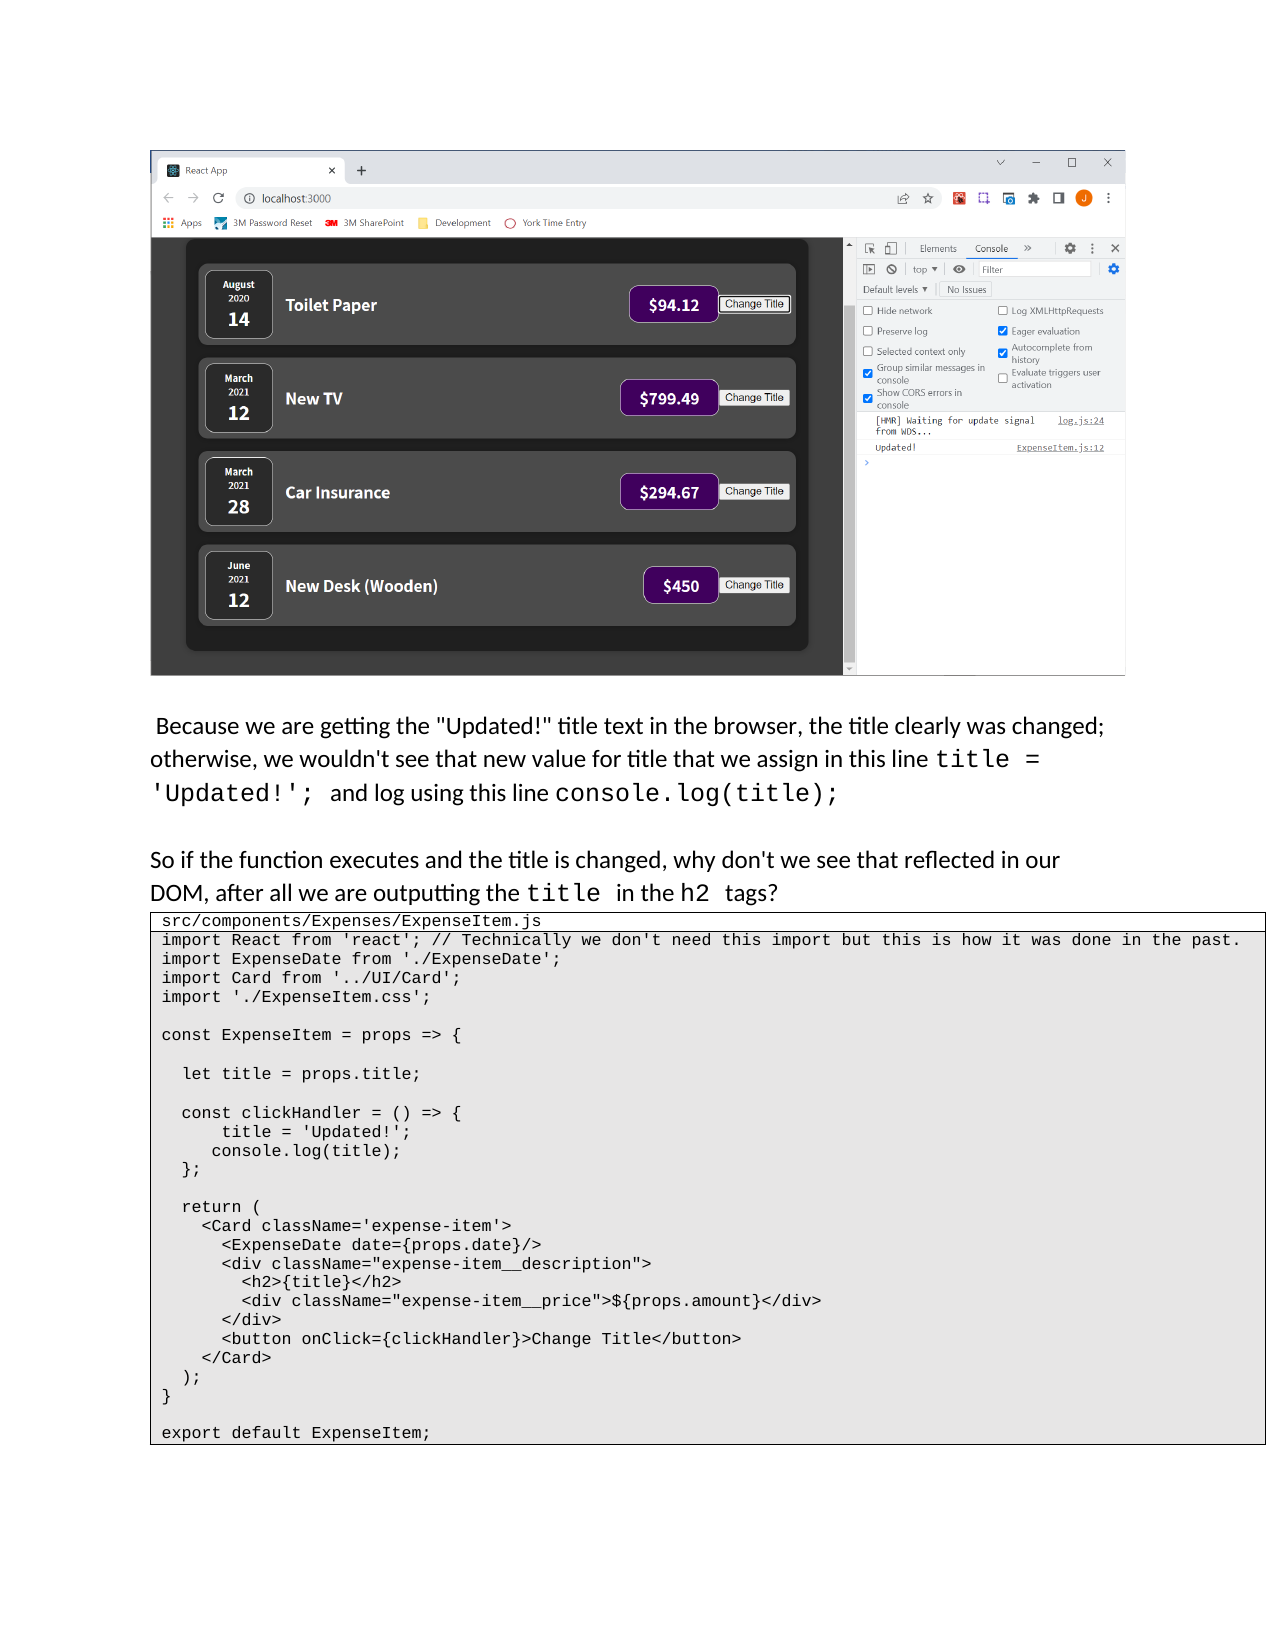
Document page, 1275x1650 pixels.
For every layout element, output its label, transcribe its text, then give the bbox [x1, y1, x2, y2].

text Because we are getting the "Updated!" title text in the browser, the title clearly was changed; otherwise, we wouldn't see that new value for title that we assign in this line title = 'Updated!'; and log using this line console.log(title); [150, 710, 1125, 809]
picture [150, 150, 1125, 676]
table_header src/components/Expenses/ExpenseItem.js [151, 913, 1265, 931]
text So if the function executes and the title is changed, why don't we see that reflected in our DOM, after all we are outputting the title in the h2 tags? [150, 845, 1125, 909]
